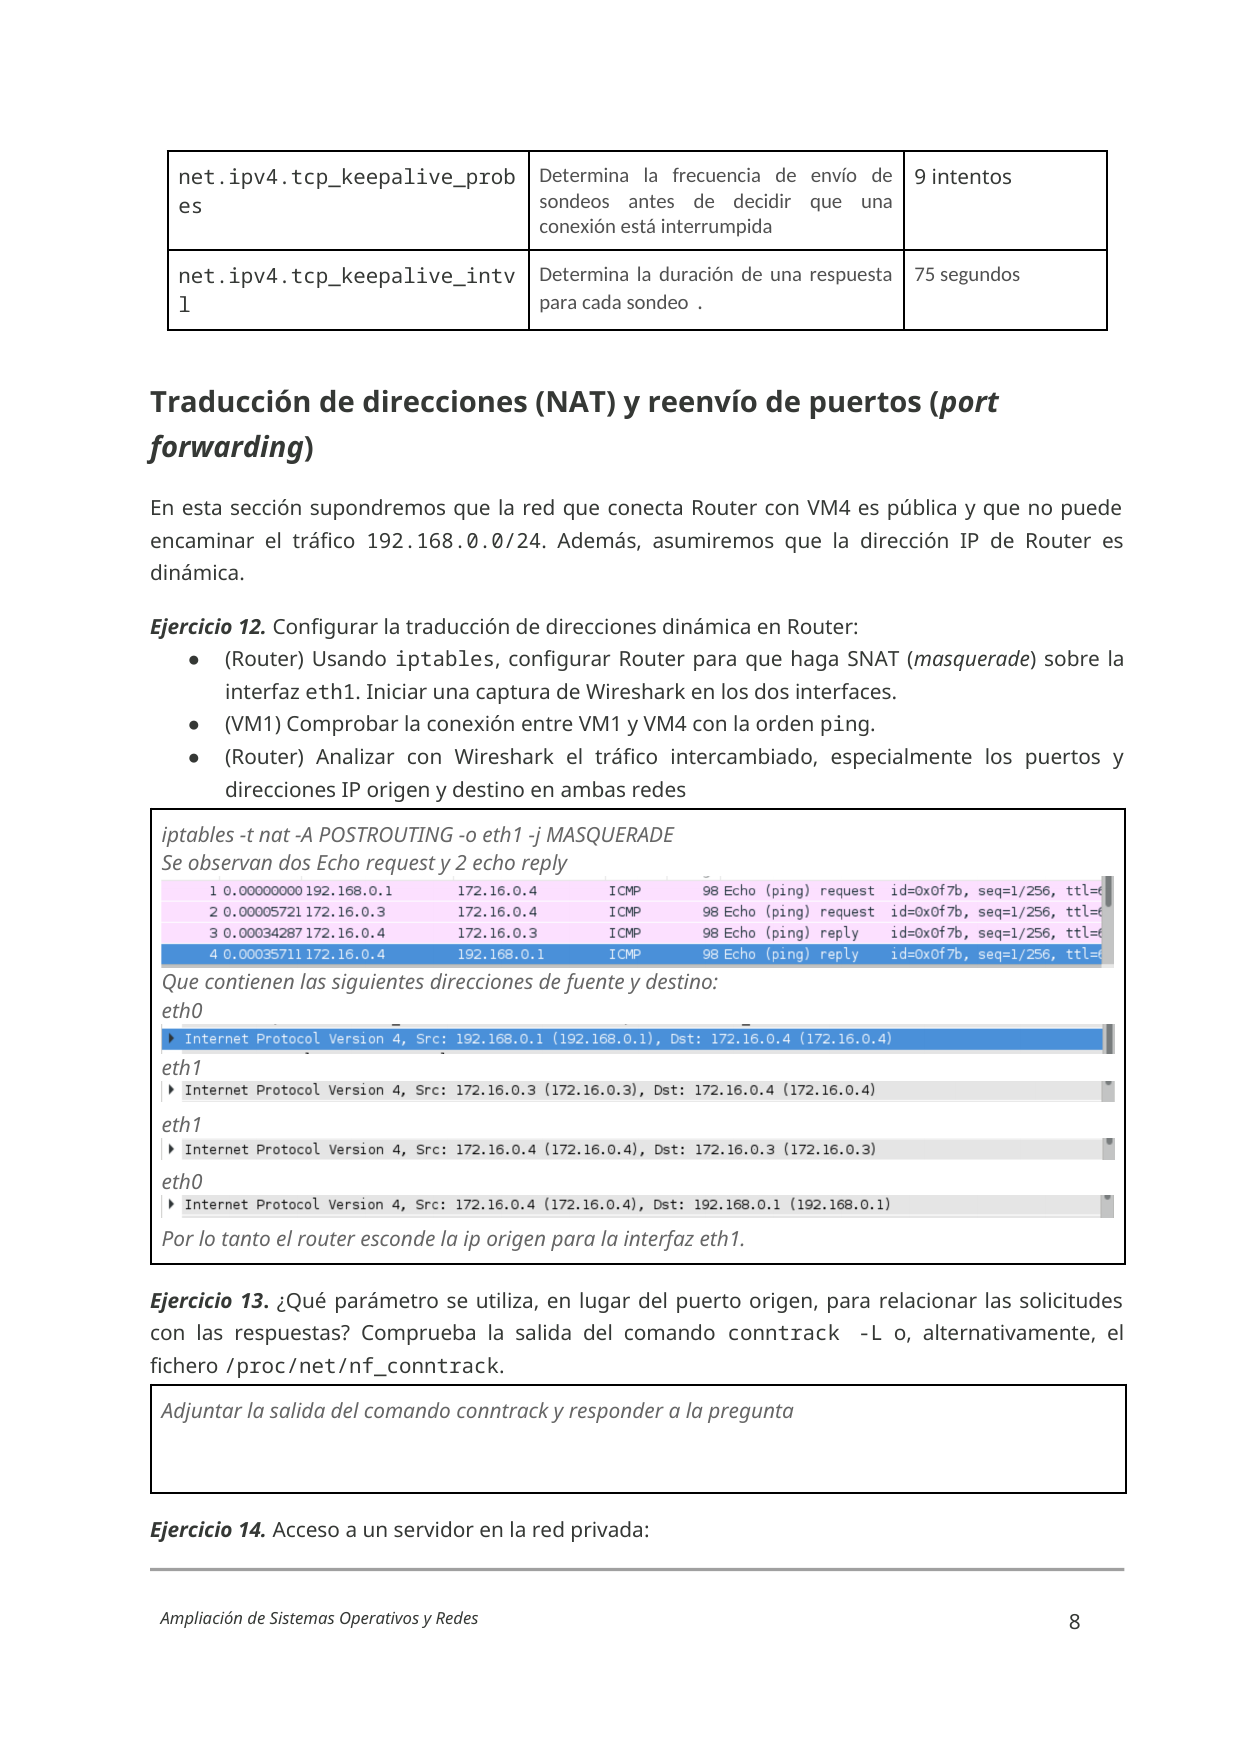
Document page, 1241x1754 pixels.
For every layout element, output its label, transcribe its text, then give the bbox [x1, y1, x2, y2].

table_header iptables -t nat -A POSTROUTING -o eth1 -j MASQUERADE Se observan dos Echo request y 2 echo reply Que contienen las siguientes direcciones de fuente y destino: eth0 eth1 eth1 eth0 Por lo tanto el router esconde la ip origen para la interfaz eth1. [152, 810, 1124, 1263]
text Ejercicio 14. Acceso a un servidor en la red privada: [150, 1515, 1124, 1543]
list (Router) Usando iptables, configurar Router para que haga SNAT (masquerade) sobre la interfaz eth1. Iniciar una captura de Wireshark en los dos interfaces. [187, 644, 1124, 705]
table_cell Determina la duración de una respuesta para cada sondeo . [530, 251, 903, 329]
list (VM1) Comprobar la conexión entre VM1 y VM4 con la orden ping. [187, 709, 1124, 738]
picture [161, 1024, 1115, 1054]
table_header Adjuntar la salida del comando conntrack y responder a la pregunta [152, 1386, 1125, 1492]
table_cell Determina la frecuencia de envío de sondeos antes de decidir que una conexión está interrumpida [530, 152, 903, 249]
table_cell net.ipv4.tcp_keepalive_intvl [169, 251, 528, 329]
table_cell net.ipv4.tcp_keepalive_probes [169, 152, 528, 249]
table_cell 75 segundos [905, 251, 1106, 329]
text En esta sección supondremos que la red que conecta Router con VM4 es pública y que no puede encaminar el tráfico 192.168.0.0/24. Además, asumiremos que la dirección IP de Router es dinámica. [150, 493, 1124, 587]
picture [161, 1195, 1114, 1218]
picture [161, 1081, 1115, 1102]
subtitle Traducción de direcciones (NAT) y reenvío de puertos (port forwarding) [150, 381, 1124, 466]
table_cell 9 intentos [905, 152, 1106, 249]
list (Router) Analizar con Wireshark el tráfico intercambiado, especialmente los puertos y direcciones IP origen y destino en ambas redes [187, 742, 1124, 803]
text Ejercicio 13. ¿Qué parámetro se utiliza, en lugar del puerto origen, para relacionar las solicitudes con las respuestas? Comprueba la salida del comando conntrack -L o, alternativamente, el fichero /proc/net/nf_conntrack. [150, 1286, 1124, 1379]
picture [161, 876, 1114, 968]
text Ejercicio 12. Configurar la traducción de direcciones dinámica en Router: [150, 612, 1124, 640]
picture [161, 1138, 1115, 1160]
